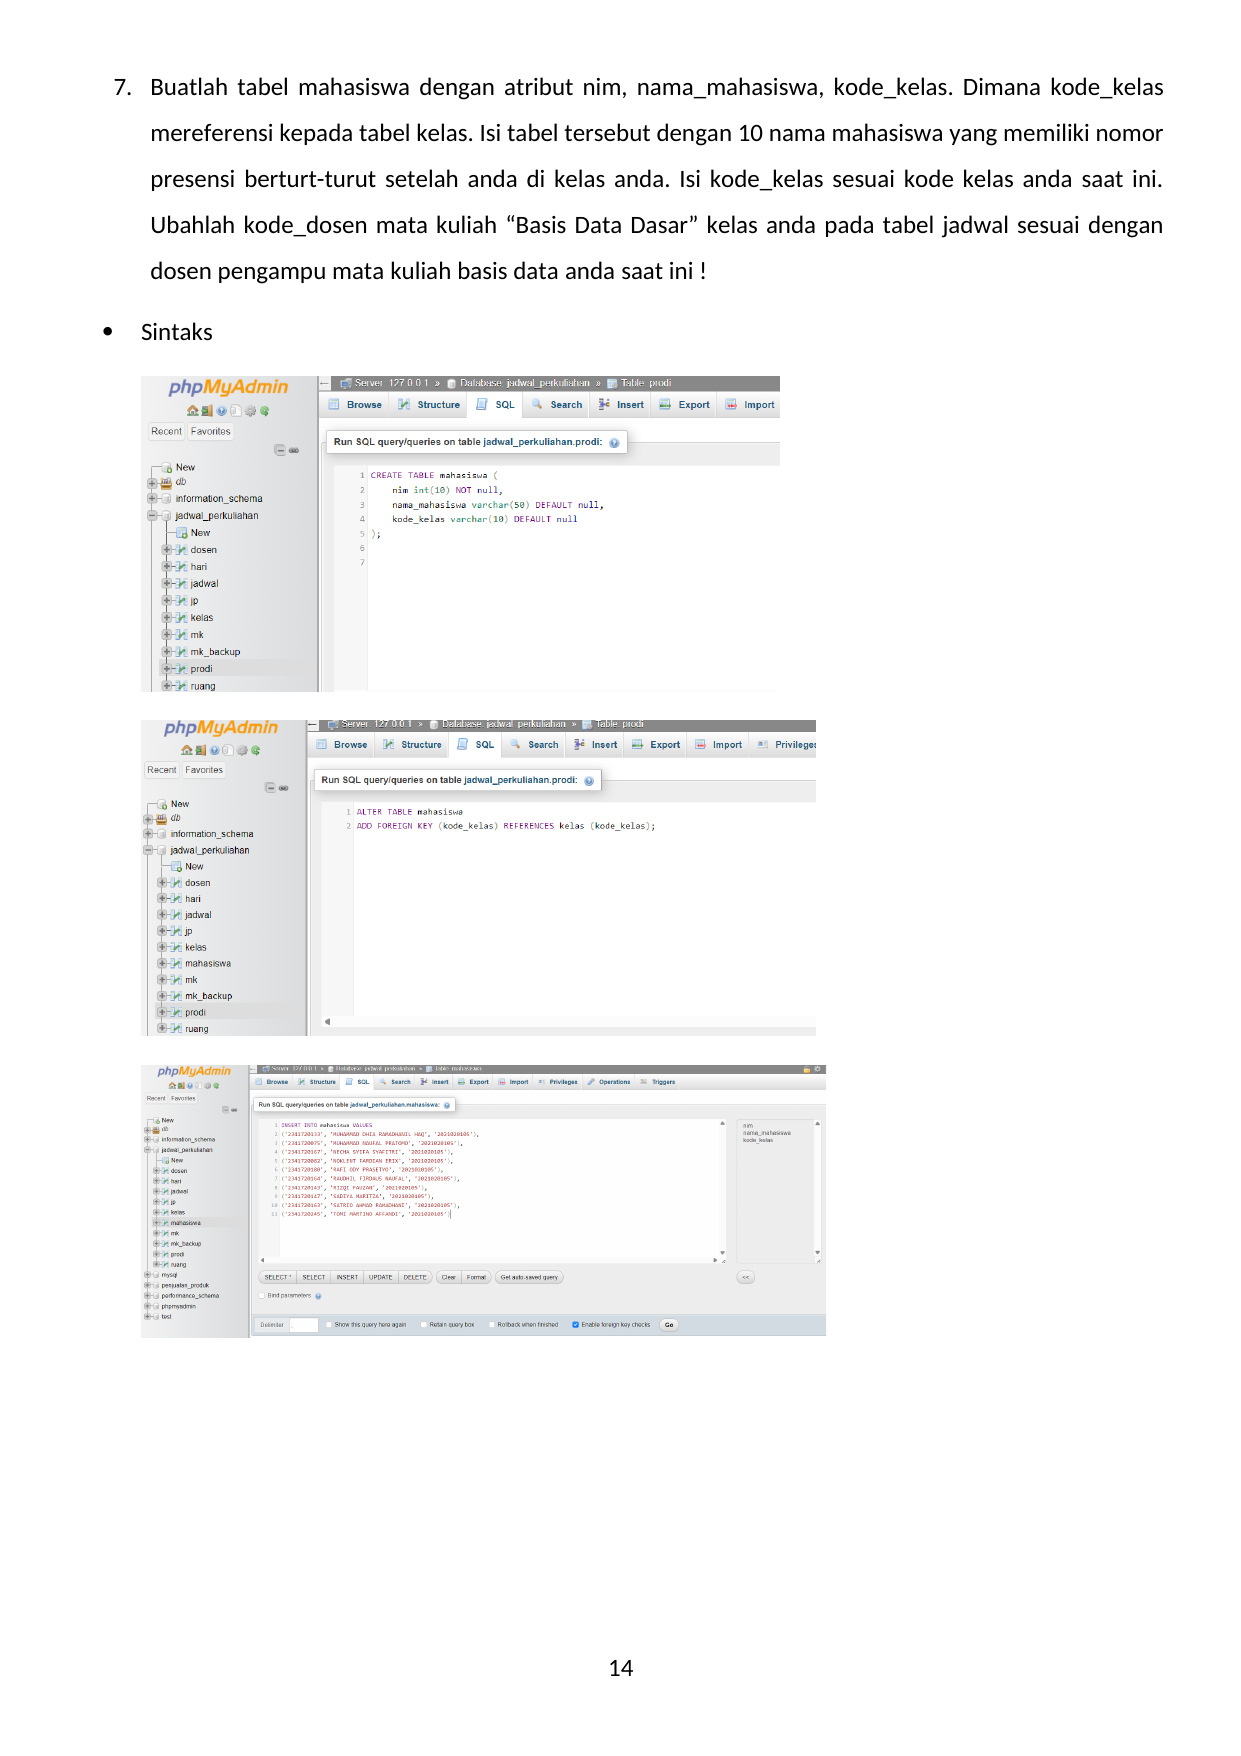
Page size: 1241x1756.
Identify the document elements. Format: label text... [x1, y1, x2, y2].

picture [140, 376, 780, 692]
picture [140, 1065, 827, 1338]
list Sintaks [103, 316, 1166, 346]
list Buatlah tabel mahasiswa dengan atribut nim, nama_mahasiswa, kode_kelas. Dimana kode_kelas mereferensi kepada tabel kelas. Isi tabel tersebut dengan 10 nama mahasiswa yang memiliki nomor presensi berturt-turut setelah anda di kelas anda. Isi kode_kelas sesuai kode kelas anda saat ini. Ubahlah kode_dosen mata kuliah “Basis Data Dasar” kelas anda pada tabel jadwal sesuai dengan dosen pengampu mata kuliah basis data anda saat ini ! [113, 71, 1166, 286]
picture [140, 720, 816, 1036]
